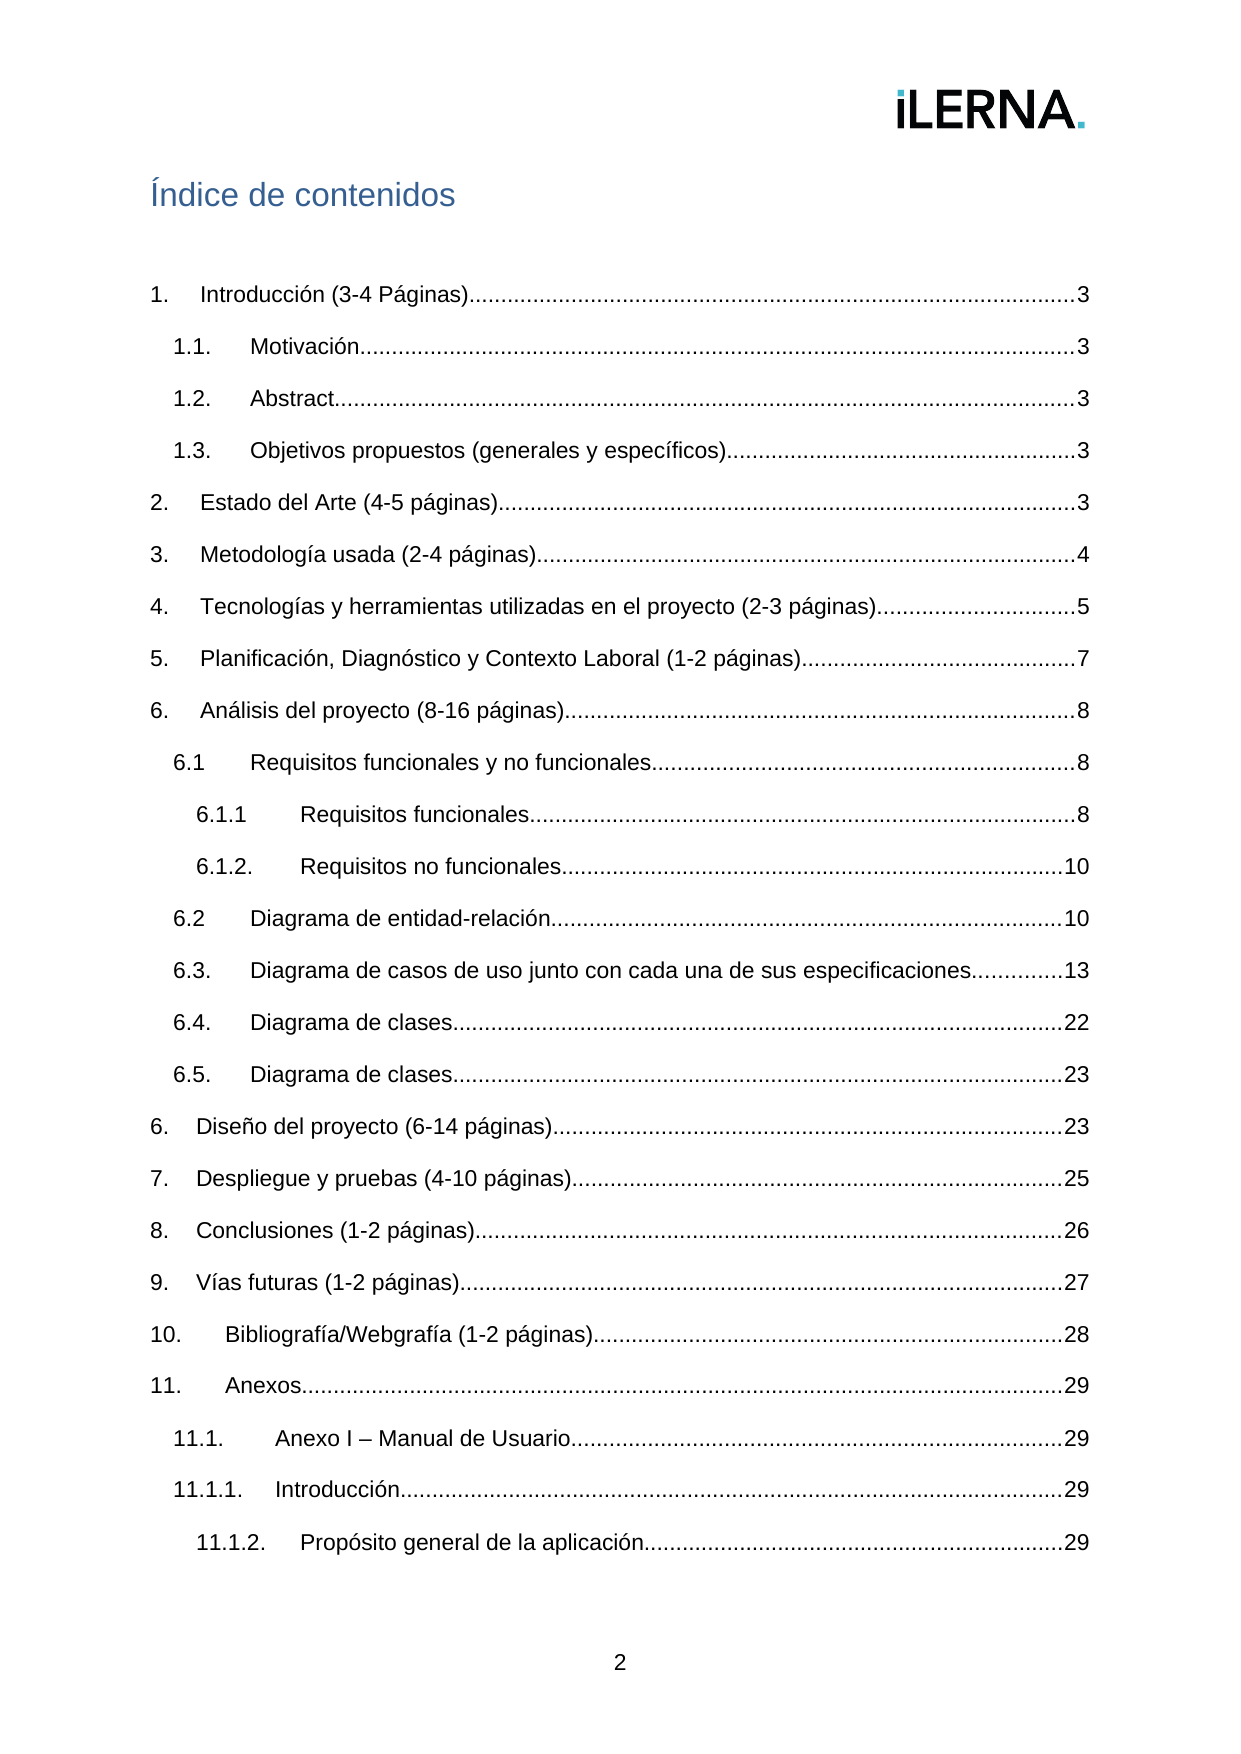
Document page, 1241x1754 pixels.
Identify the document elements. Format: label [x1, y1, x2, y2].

picture [891, 87, 1091, 131]
